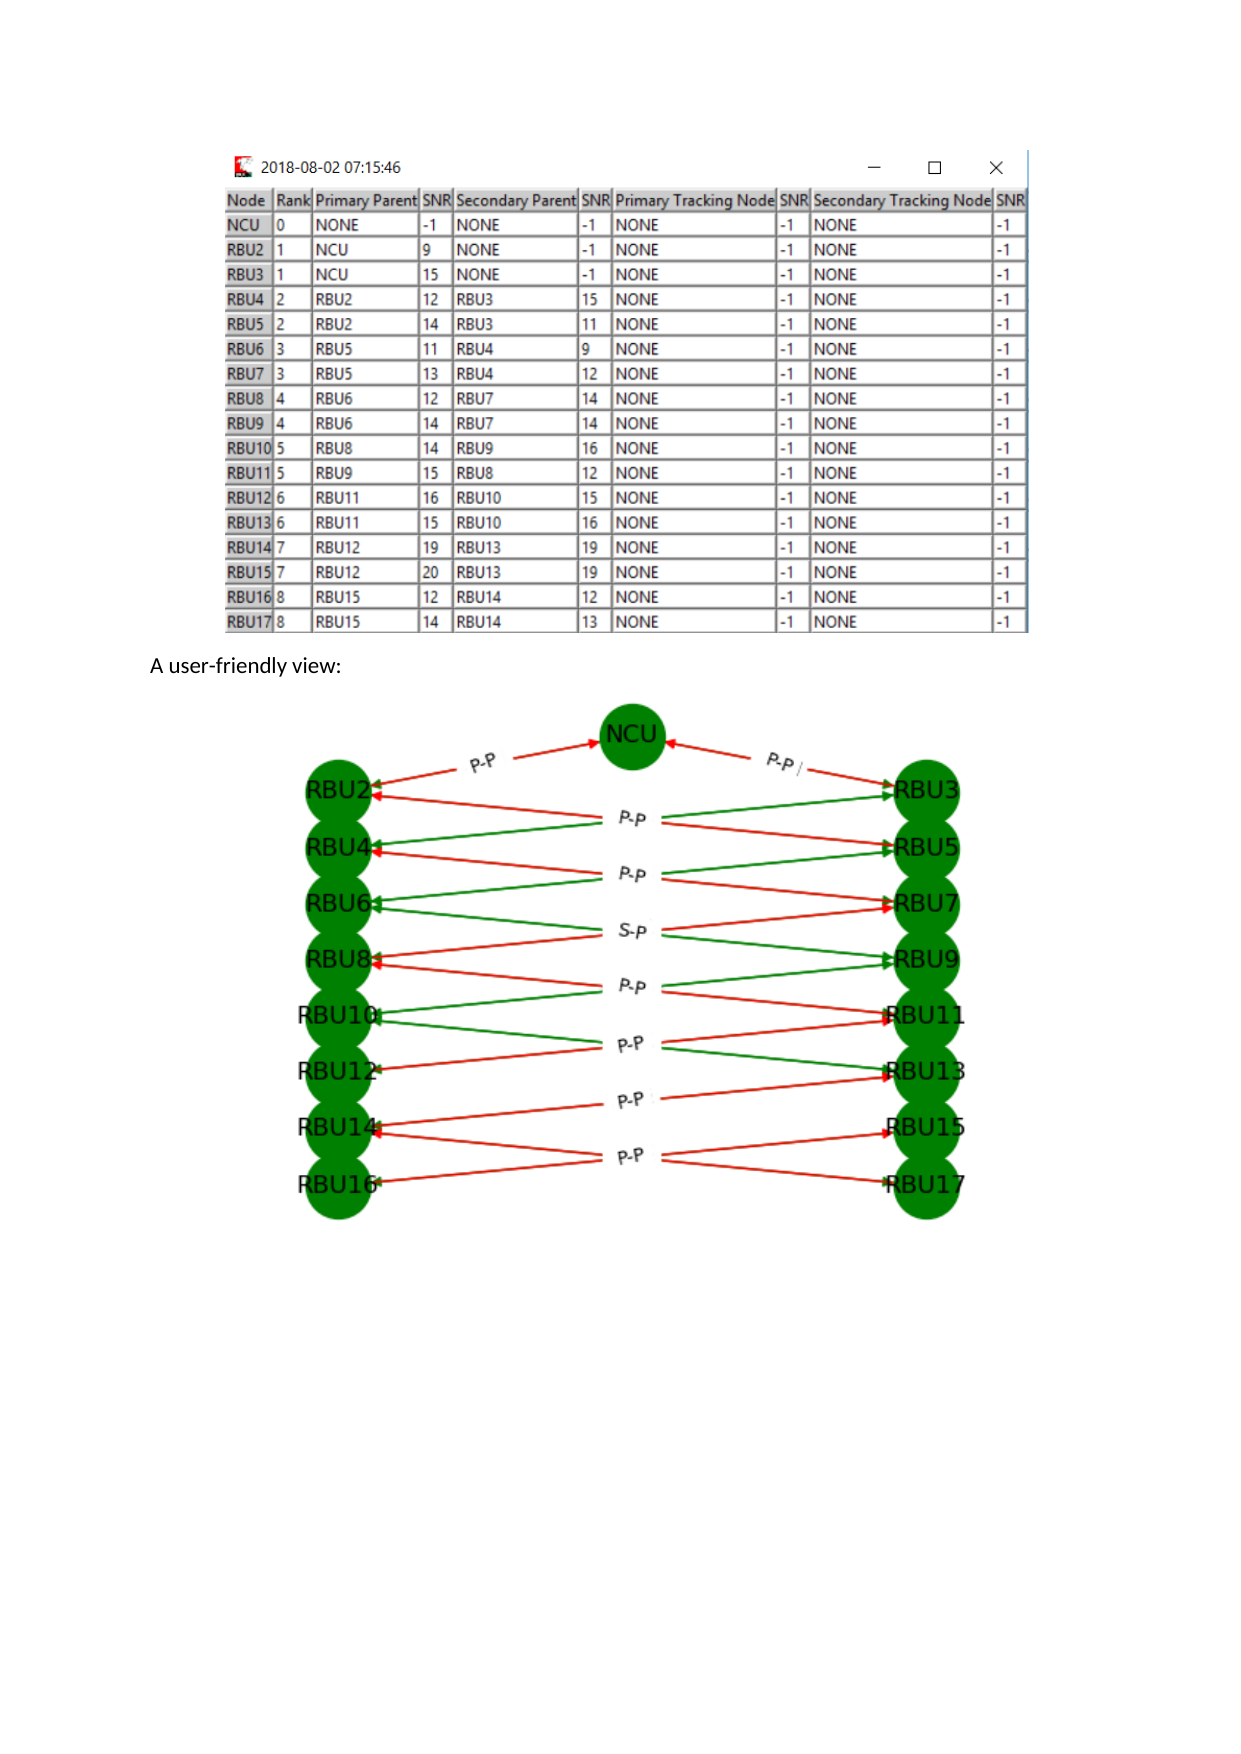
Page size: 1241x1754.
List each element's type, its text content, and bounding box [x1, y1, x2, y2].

text A user-friendly view: [150, 652, 1090, 680]
picture [225, 150, 1029, 633]
picture [150, 698, 1090, 1229]
